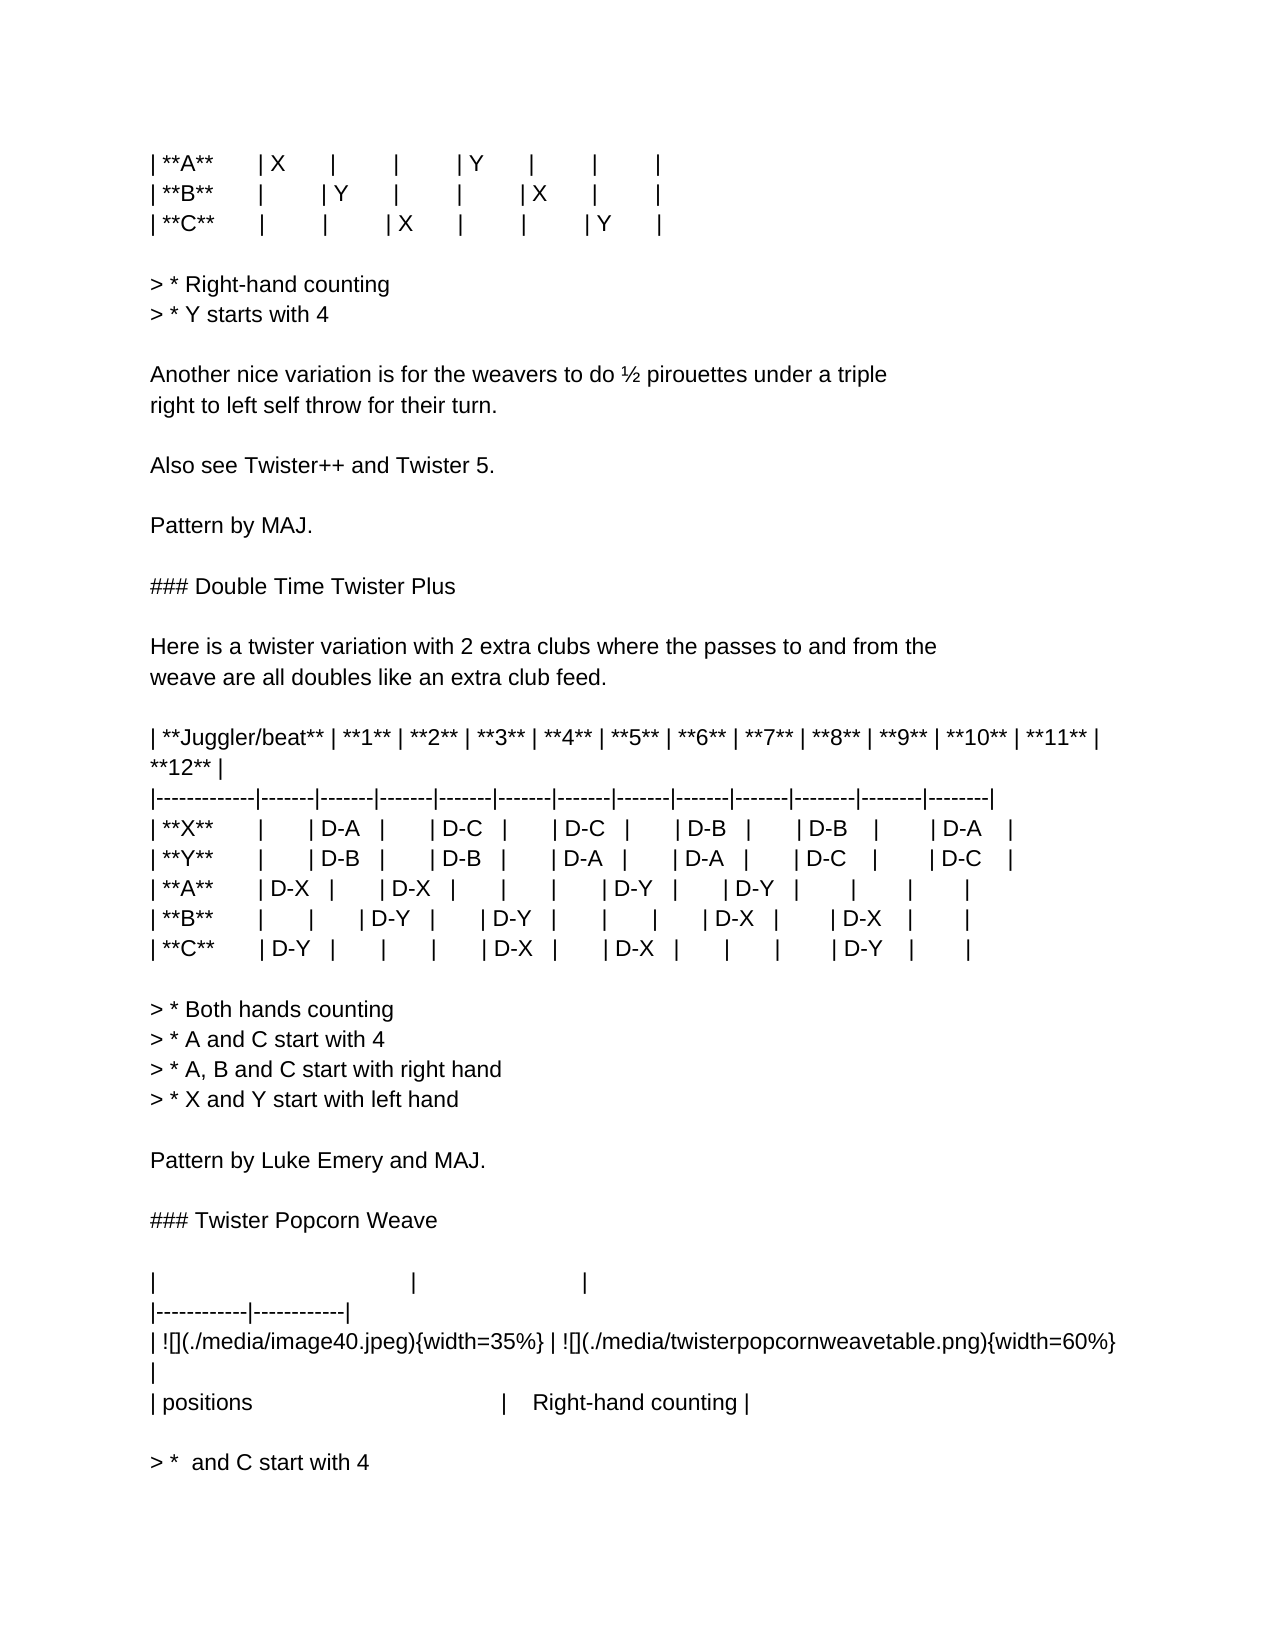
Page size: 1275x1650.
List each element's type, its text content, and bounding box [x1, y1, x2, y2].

text > * A, B and C start with right hand [150, 1056, 1125, 1083]
text right to left self throw for their turn. [150, 392, 1125, 418]
text > * A and C start with 4 [150, 1026, 1125, 1052]
text |------------|------------| [150, 1298, 1125, 1324]
text weave are all doubles like an extra club feed. [150, 663, 1125, 690]
text > * and C start with 4 [150, 1449, 1125, 1475]
text > * Both hands counting [150, 996, 1125, 1022]
text | ![](./media/image40.jpeg){width=35%} | ![](./media/twisterpopcornweavetable.png){width=60%} | [150, 1328, 1125, 1385]
text | **X** | | D-A | | D-C | | D-C | | D-B | | D-B | | D-A | [150, 814, 1125, 841]
text > * Right-hand counting [150, 271, 1125, 297]
text > * X and Y start with left hand [150, 1086, 1125, 1113]
text | **Y** | | D-B | | D-B | | D-A | | D-A | | D-C | | D-C | [150, 845, 1125, 871]
text |-------------|-------|-------|-------|-------|-------|-------|-------|-------|-------|--------|--------|--------| [150, 784, 1125, 811]
text ### Twister Popcorn Weave [150, 1207, 1125, 1234]
text | **Juggler/beat** | **1** | **2** | **3** | **4** | **5** | **6** | **7** | **8** | **9** | **10** | **11** | **12** | [150, 724, 1125, 781]
text | **B** | | | D-Y | | D-Y | | | | D-X | | D-X | | [150, 905, 1125, 932]
text Pattern by MAJ. [150, 512, 1125, 539]
text Another nice variation is for the weavers to do ½ pirouettes under a triple [150, 361, 1125, 388]
text Here is a twister variation with 2 extra clubs where the passes to and from the [150, 633, 1125, 660]
text | **A** | X | | | Y | | | [150, 150, 1125, 176]
text Also see Twister++ and Twister 5. [150, 452, 1125, 478]
text | **C** | D-Y | | | | D-X | | D-X | | | | D-Y | | [150, 935, 1125, 962]
text | | | [150, 1268, 1125, 1294]
text | **A** | D-X | | D-X | | | | D-Y | | D-Y | | | | [150, 875, 1125, 901]
text | **B** | | Y | | | X | | [150, 180, 1125, 207]
text Pattern by Luke Emery and MAJ. [150, 1147, 1125, 1173]
text | positions | Right-hand counting | [150, 1388, 1125, 1415]
text ### Double Time Twister Plus [150, 573, 1125, 599]
text | **C** | | | X | | | Y | [150, 210, 1125, 237]
text > * Y starts with 4 [150, 301, 1125, 327]
